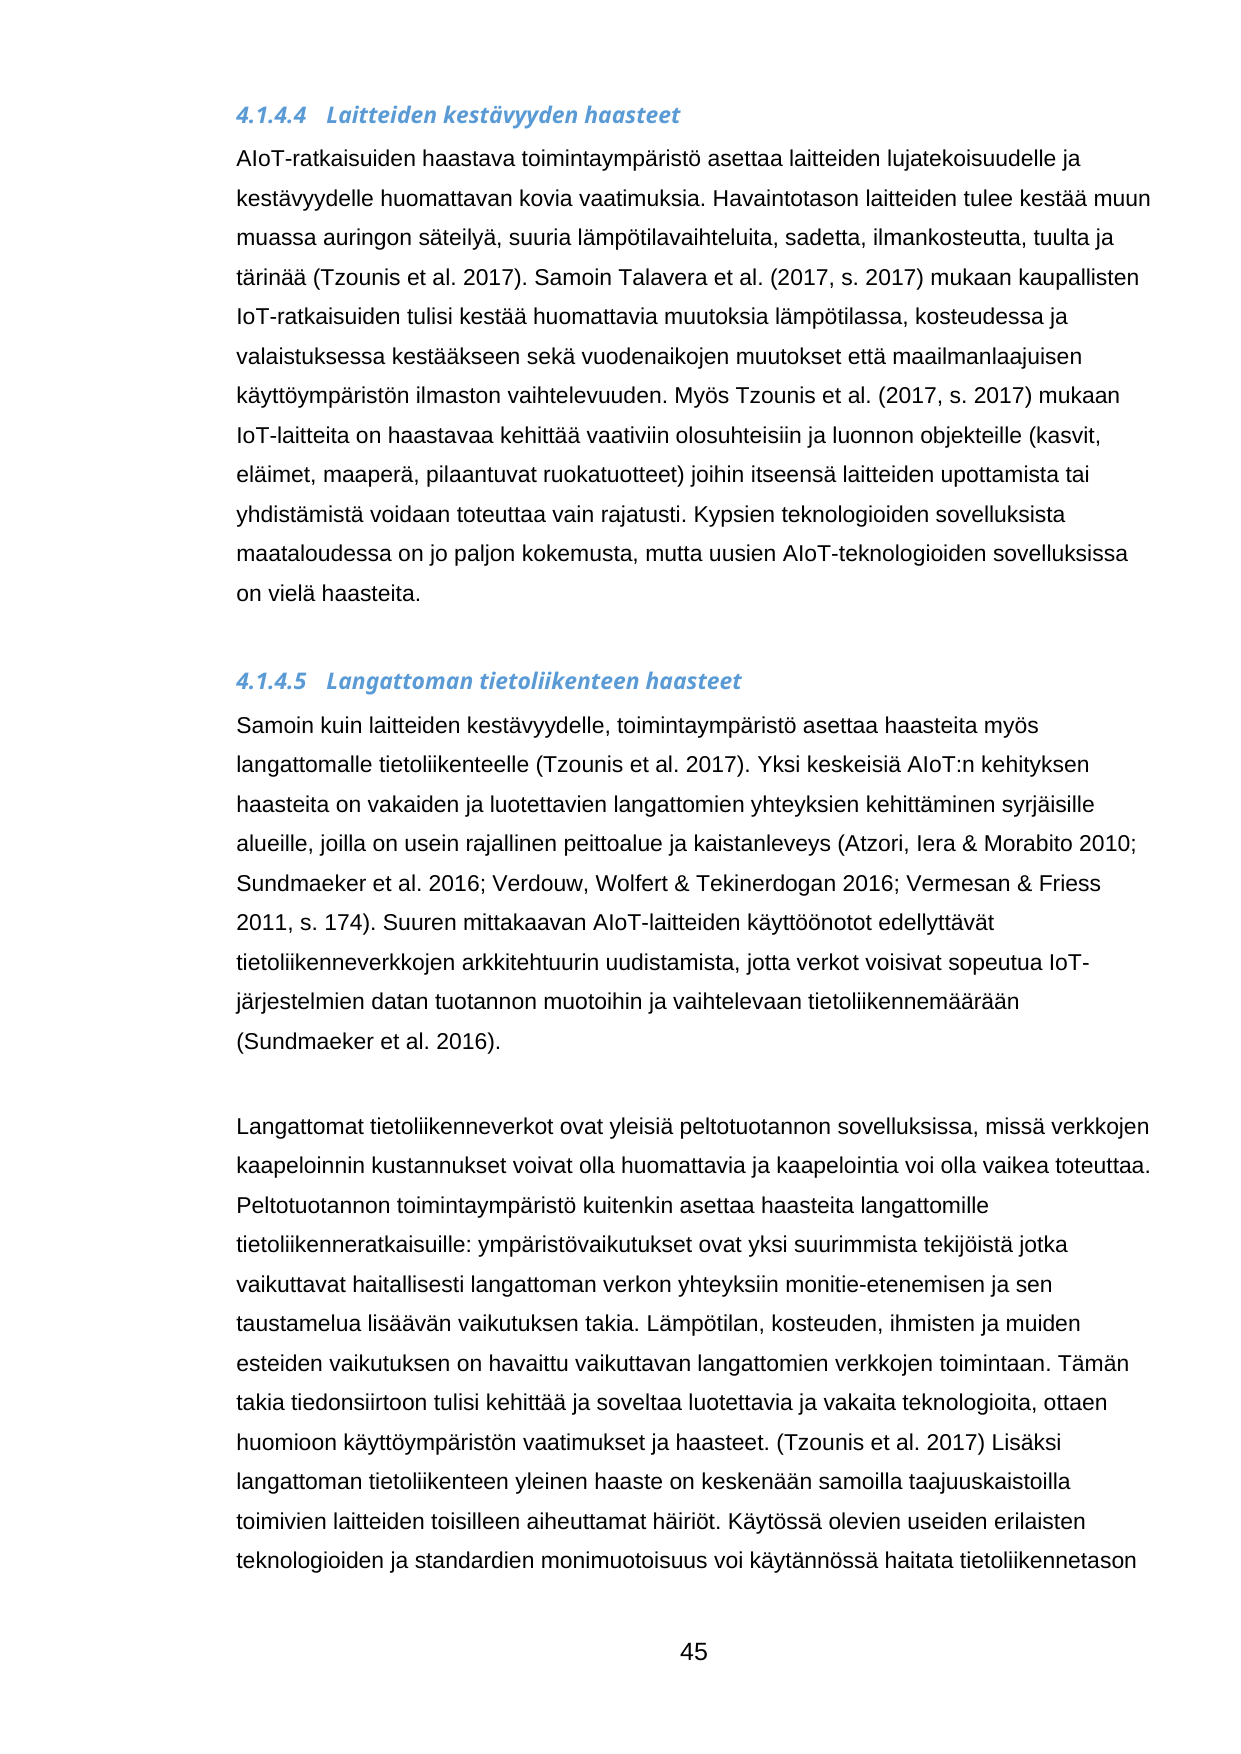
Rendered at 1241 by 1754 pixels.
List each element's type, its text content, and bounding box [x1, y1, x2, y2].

text Samoin kuin laitteiden kestävyydelle, toimintaympäristö asettaa haasteita myös langattomalle tietoliikenteelle (Tzounis et al. 2017). Yksi keskeisiä AIoT:n kehityksen haasteita on vakaiden ja luotettavien langattomien yhteyksien kehittäminen syrjäisille alueille, joilla on usein rajallinen peittoalue ja kaistanleveys (Atzori, Iera & Morabito 2010; Sundmaeker et al. 2016; Verdouw, Wolfert & Tekinerdogan 2016; Vermesan & Friess 2011, s. 174). Suuren mittakaavan AIoT-laitteiden käyttöönotot edellyttävät tietoliikenneverkkojen arkkitehtuurin uudistamista, jotta verkot voisivat sopeutua IoT-järjestelmien datan tuotannon muotoihin ja vaihtelevaan tietoliikennemäärään (Sundmaeker et al. 2016). [236, 712, 1152, 1054]
text AIoT-ratkaisuiden haastava toimintaympäristö asettaa laitteiden lujatekoisuudelle ja kestävyydelle huomattavan kovia vaatimuksia. Havaintotason laitteiden tulee kestää muun muassa auringon säteilyä, suuria lämpötilavaihteluita, sadetta, ilmankosteutta, tuulta ja tärinää (Tzounis et al. 2017). Samoin Talavera et al. (2017, s. 2017) mukaan kaupallisten IoT-ratkaisuiden tulisi kestää huomattavia muutoksia lämpötilassa, kosteudessa ja valaistuksessa kestääkseen sekä vuodenaikojen muutokset että maailmanlaajuisen käyttöympäristön ilmaston vaihtelevuuden. Myös Tzounis et al. (2017, s. 2017) mukaan IoT-laitteita on haastavaa kehittää vaativiin olosuhteisiin ja luonnon objekteille (kasvit, eläimet, maaperä, pilaantuvat ruokatuotteet) joihin itseensä laitteiden upottamista tai yhdistämistä voidaan toteuttaa vain rajatusti. Kypsien teknologioiden sovelluksista maataloudessa on jo paljon kokemusta, mutta uusien AIoT-teknologioiden sovelluksissa on vielä haasteita. [236, 145, 1152, 606]
subtitle Langattoman tietoliikenteen haasteet [236, 665, 1152, 696]
subtitle Laitteiden kestävyyden haasteet [236, 98, 1152, 130]
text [236, 1113, 1152, 1574]
